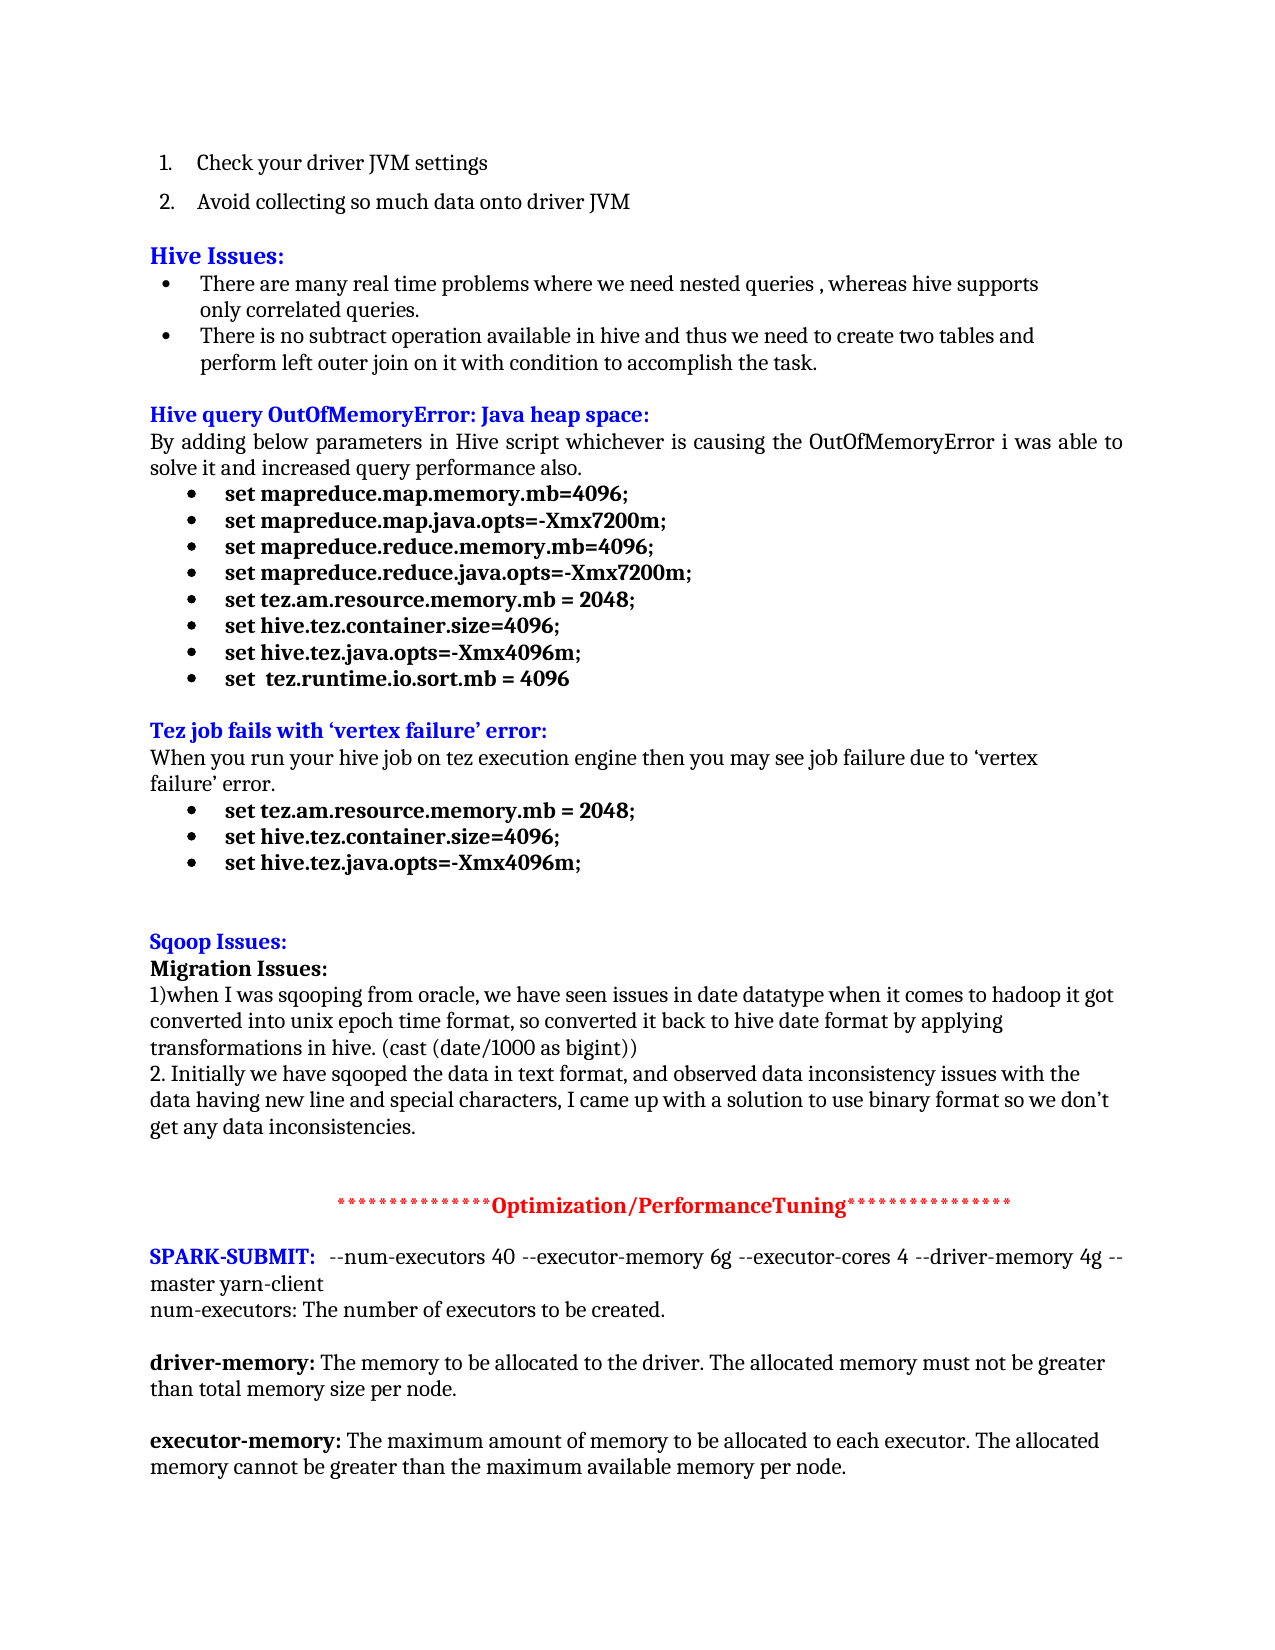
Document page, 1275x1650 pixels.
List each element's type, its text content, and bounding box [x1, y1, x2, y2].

list Check your driver JVM settings [159, 150, 1125, 176]
list There is no subtract operation available in hive and thus we need to create two tables and perform left outer join on it with condition to accomplish the task. [162, 323, 1075, 376]
list set hive.tez.java.opts=-Xmx4096m; [187, 639, 1125, 666]
list There are many real time problems where we need nested queries , whereas hive supports only correlated queries. [162, 270, 1075, 323]
text Hive query OutOfMemoryError: Java heap space: [150, 402, 1125, 428]
list set hive.tez.container.size=4096; [187, 824, 1125, 850]
text ***************Optimization/PerformanceTuning**************** [150, 1193, 1125, 1219]
list set tez.am.resource.memory.mb = 2048; [187, 797, 1125, 824]
list set mapreduce.reduce.java.opts=-Xmx7200m; [187, 560, 1125, 587]
list Avoid collecting so much data onto driver JVM [159, 189, 1125, 215]
text When you run your hive job on tez execution engine then you may see job failure due to ‘vertex failure’ error. [150, 745, 1125, 797]
text Migration Issues: [150, 956, 1125, 982]
text num-executors: The number of executors to be created. [150, 1297, 1125, 1323]
list set mapreduce.map.java.opts=-Xmx7200m; [187, 507, 1125, 534]
text Tez job fails with ‘vertex failure’ error: [150, 718, 1125, 745]
text executor-memory: The maximum amount of memory to be allocated to each executor. The allocated memory cannot be greater than the maximum available memory per node. [150, 1427, 1125, 1480]
text 1)when I was sqooping from oracle, we have seen issues in date datatype when it comes to hadoop it got converted into unix epoch time format, so converted it back to hive date format by applying transformations in hive. (cast (date/1000 as bigint)) [150, 982, 1125, 1061]
list set mapreduce.map.memory.mb=4096; [187, 481, 1125, 507]
list set hive.tez.java.opts=-Xmx4096m; [187, 850, 1125, 876]
text driver-memory: The memory to be allocated to the driver. The allocated memory must not be greater than total memory size per node. [150, 1349, 1125, 1402]
text Sqoop Issues: [150, 929, 1125, 956]
list set tez.am.resource.memory.mb = 2048; [187, 587, 1125, 613]
text 2. Initially we have sqooped the data in text format, and observed data inconsistency issues with the data having new line and special characters, I came up with a solution to use binary format so we don’t get any data inconsistencies. [150, 1061, 1125, 1140]
text By adding below parameters in Hive script whichever is causing the OutOfMemoryError i was able to solve it and increased query performance also. [150, 428, 1125, 481]
list set mapreduce.reduce.memory.mb=4096; [187, 534, 1125, 560]
list set hive.tez.container.size=4096; [187, 613, 1125, 639]
list set tez.runtime.io.sort.mb = 4096 [187, 666, 1125, 692]
text Hive Issues: [150, 242, 1125, 270]
text SPARK-SUBMIT: --num-executors 40 --executor-memory 6g --executor-cores 4 --driver-memory 4g --master yarn-client [150, 1244, 1125, 1297]
